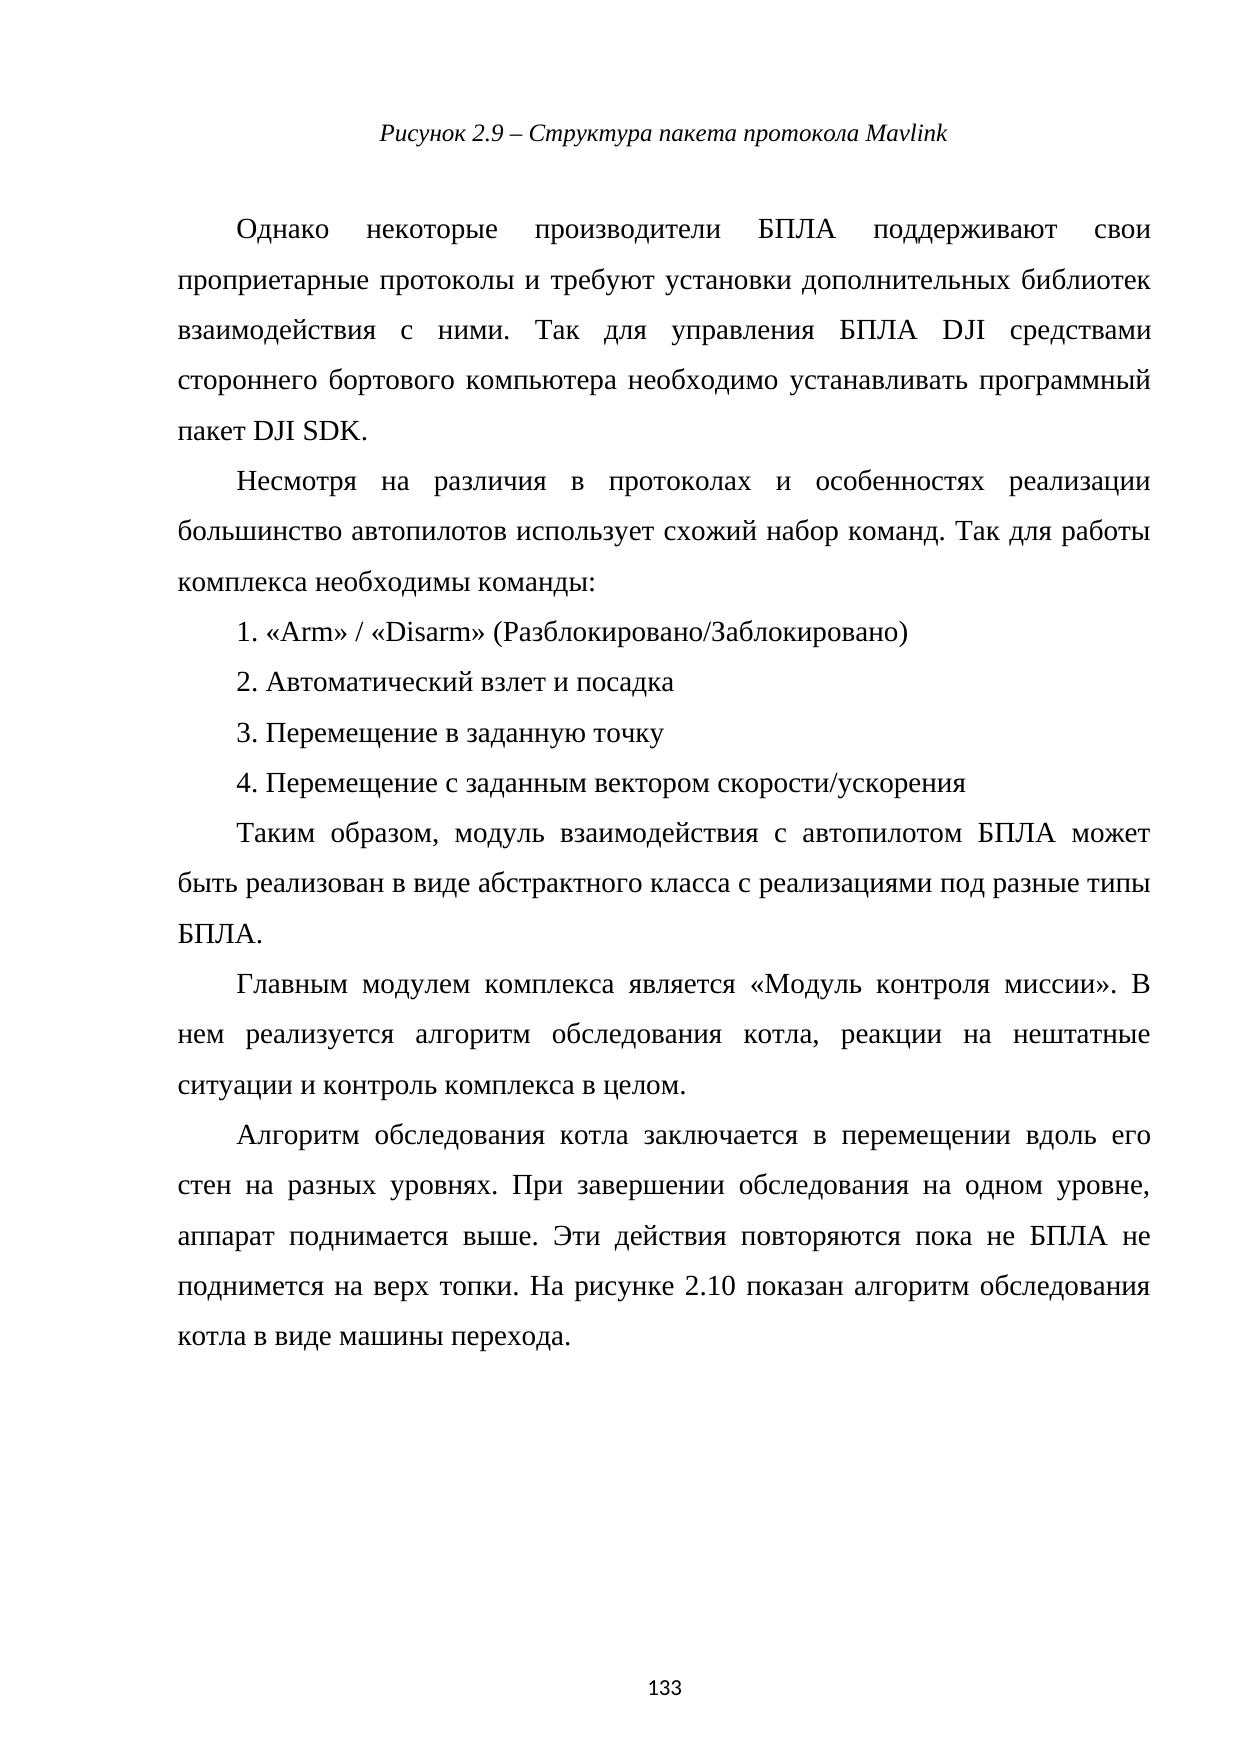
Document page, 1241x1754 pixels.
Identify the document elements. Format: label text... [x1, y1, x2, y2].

text 3. Перемещение в заданную точку [177, 715, 1152, 748]
text Таким образом, модуль взаимодействия с автопилотом БПЛА может быть реализован в виде абстрактного класса с реализациями под разные типы БПЛА. [177, 815, 1152, 949]
text 1. «Arm» / «Disarm» (Разблокировано/Заблокировано) [177, 614, 1152, 648]
text Несмотря на различия в протоколах и особенностях реализации большинство автопилотов использует схожий набор команд. Так для работы комплекса необходимы команды: [177, 463, 1152, 597]
text 2. Автоматический взлет и посадка [177, 664, 1152, 698]
text Алгоритм обследования котла заключается в перемещении вдоль его стен на разных уровнях. При завершении обследования на одном уровне, аппарат поднимается выше. Эти действия повторяются пока не БПЛА не поднимется на верх топки. На рисунке 2.10 показан алгоритм обследования котла в виде машины перехода. [177, 1117, 1152, 1352]
text 4. Перемещение с заданным вектором скорости/ускорения [177, 765, 1152, 798]
text Рисунок 2.9 – Структура пакета протокола Mavlink [177, 118, 1152, 147]
text Однако некоторые производители БПЛА поддерживают свои проприетарные протоколы и требуют установки дополнительных библиотек взаимодействия с ними. Так для управления БПЛА DJI средствами стороннего бортового компьютера необходимо устанавливать программный пакет DJI SDK. [177, 212, 1152, 446]
text Главным модулем комплекса является «Модуль контроля миссии». В нем реализуется алгоритм обследования котла, реакции на нештатные ситуации и контроль комплекса в целом. [177, 966, 1152, 1100]
